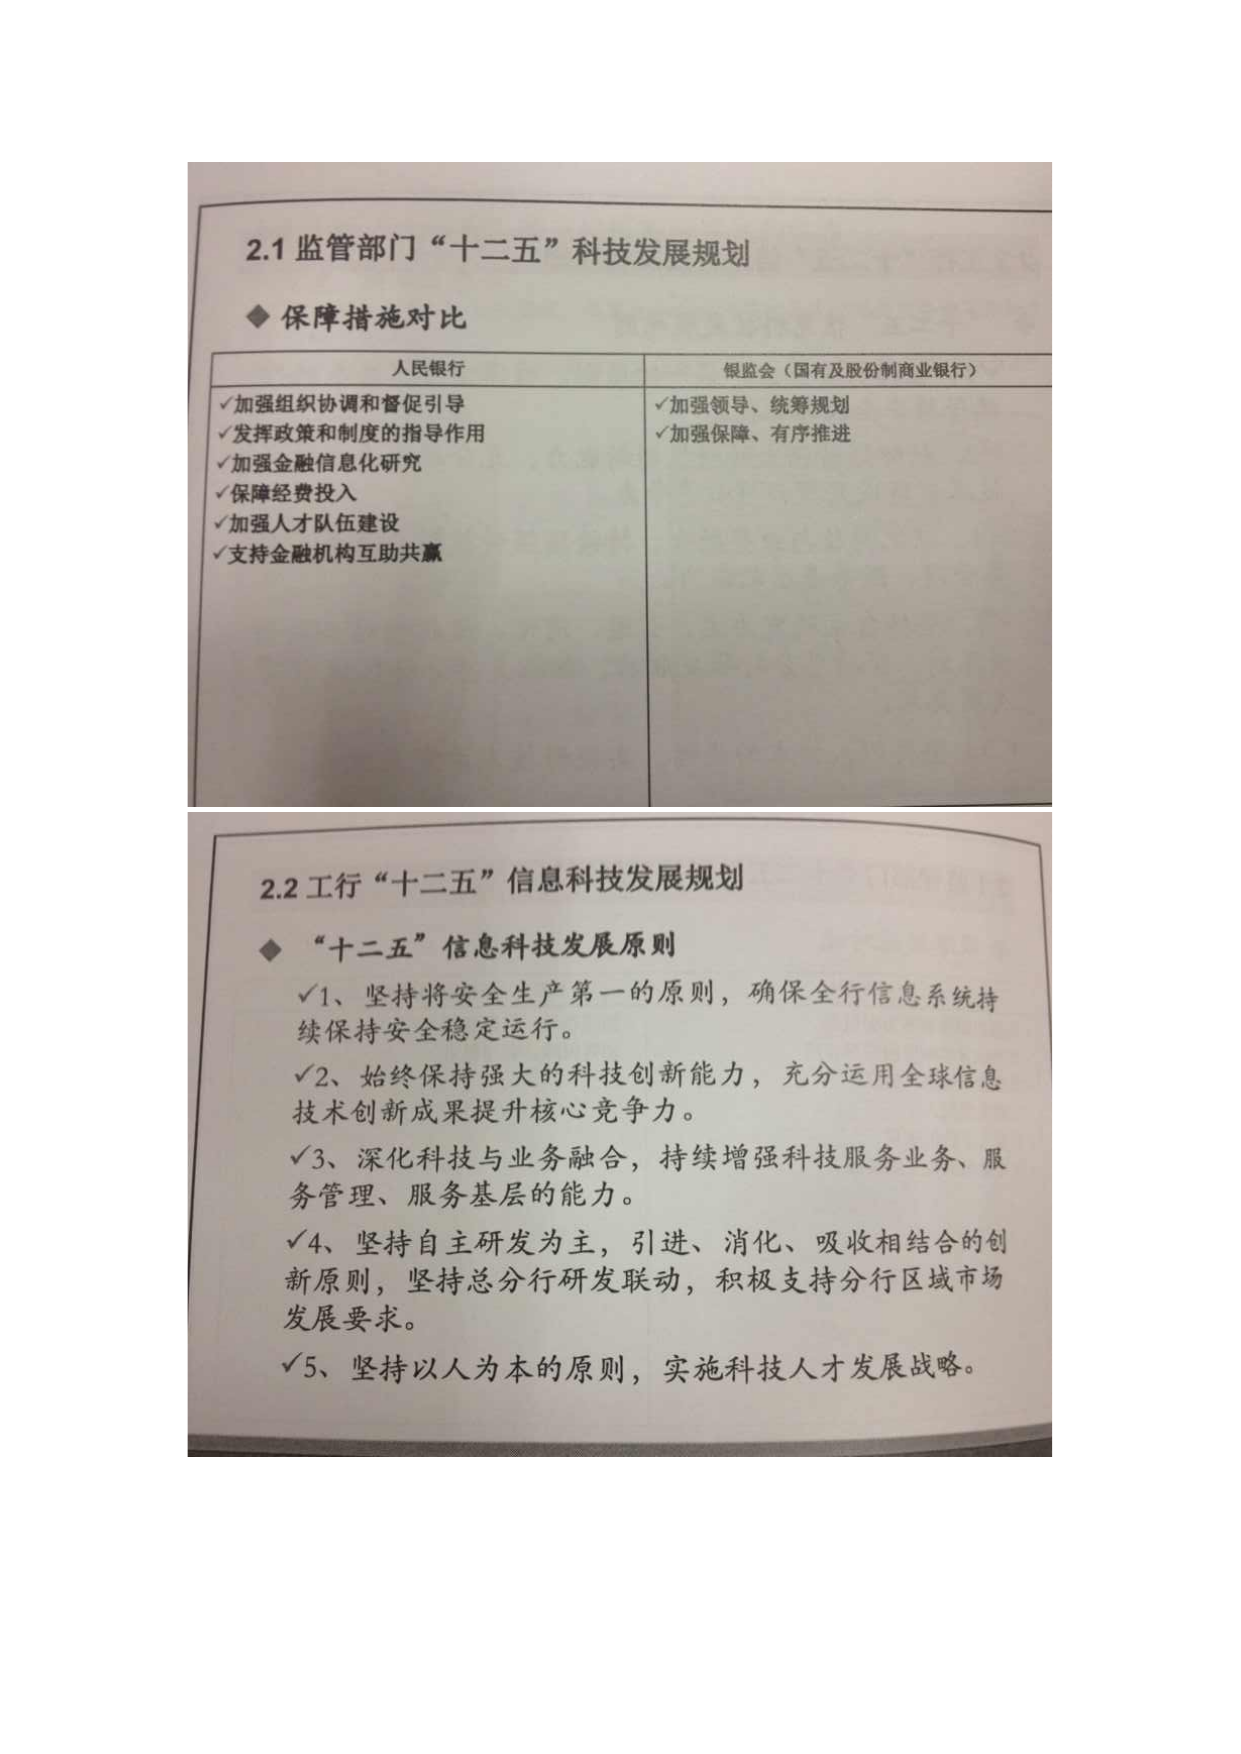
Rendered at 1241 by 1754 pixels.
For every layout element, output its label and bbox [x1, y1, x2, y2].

picture [187, 812, 1053, 1457]
picture [187, 162, 1053, 807]
